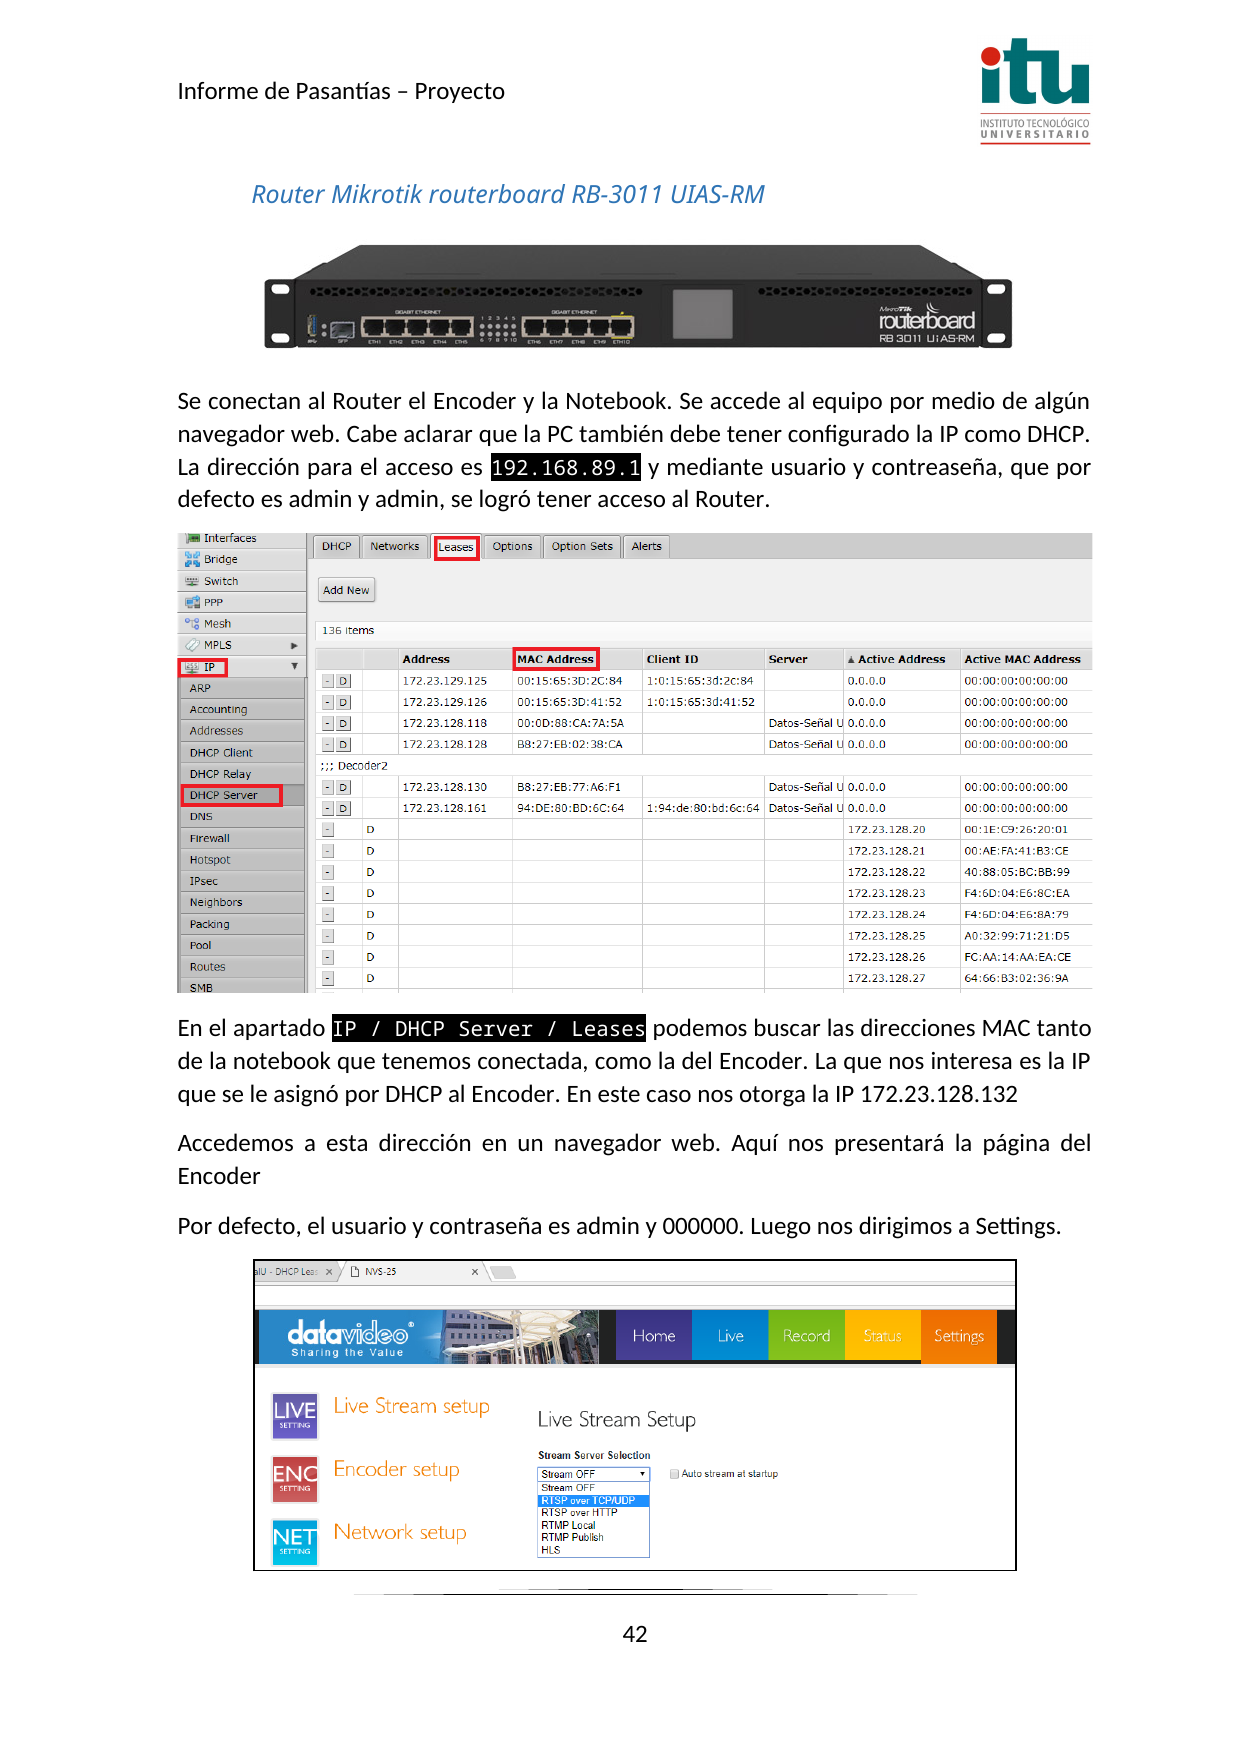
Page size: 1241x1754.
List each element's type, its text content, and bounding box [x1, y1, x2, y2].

picture [255, 1261, 1015, 1570]
text Por defecto, el usuario y contraseña es admin y 000000. Luego nos dirigimos a Settings. [177, 1210, 1092, 1240]
picture [977, 35, 1093, 147]
subtitle Router Mikrotik routerboard RB-3011 UIAS-RM [251, 177, 1092, 211]
picture [240, 228, 1029, 366]
text En el apartado IP / DHCP Server / Leases podemos buscar las direcciones MAC tanto de la notebook que tenemos conectada, como la del Encoder. La que nos interesa es la IP que se le asignó por DHCP al Encoder. En este caso nos otorga la IP 172.23.128.132 [177, 1012, 1092, 1108]
picture [177, 533, 1093, 993]
text Se conectan al Router el Encoder y la Notebook. Se accede al equipo por medio de algún navegador web. Cabe aclarar que la PC también debe tener configurado la IP como DHCP. La dirección para el acceso es 192.168.89.1 y mediante usuario y contreaseña, que por defecto es admin y admin, se logró tener acceso al Router. [177, 385, 1092, 514]
text Accedemos a esta dirección en un navegador web. Aquí nos presentará la página del Encoder [177, 1127, 1092, 1191]
